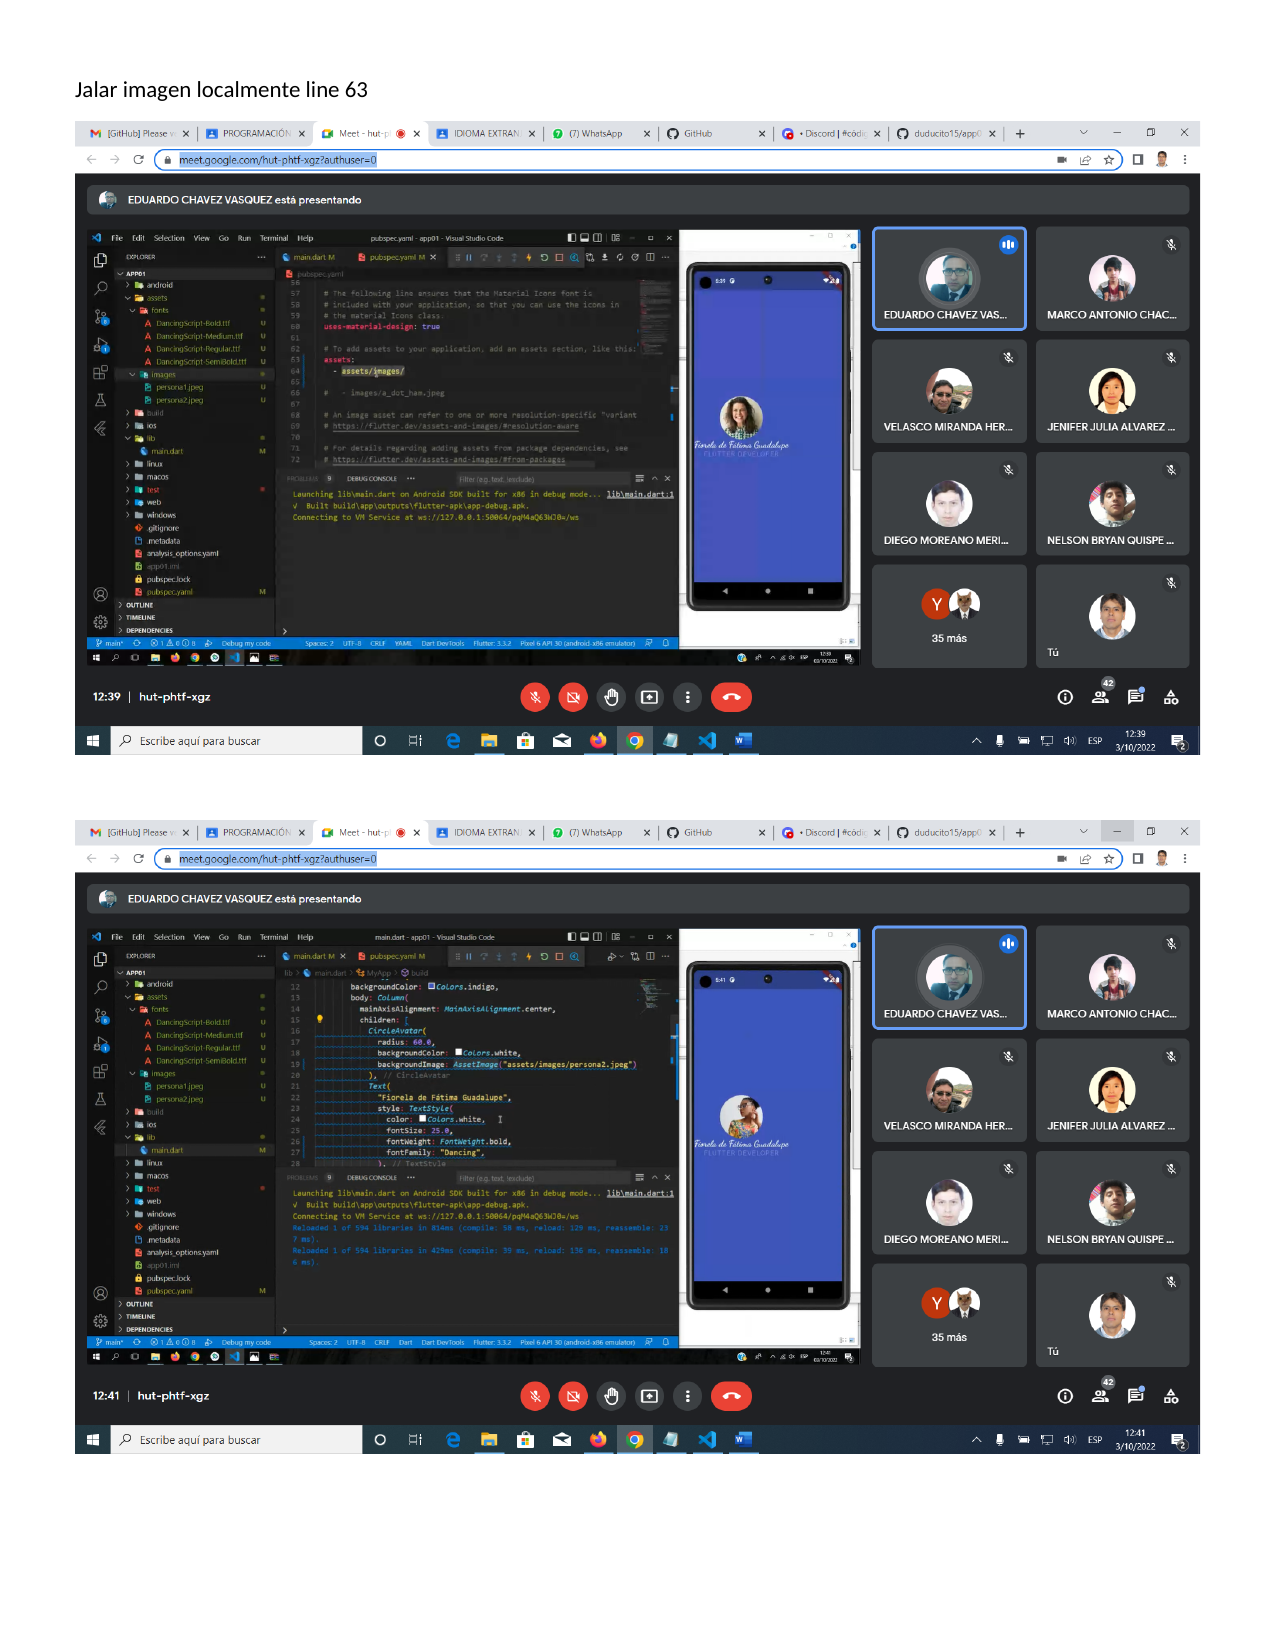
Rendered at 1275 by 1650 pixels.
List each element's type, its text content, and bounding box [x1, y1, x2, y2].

picture [75, 121, 1200, 755]
text Jalar imagen localmente line 63 [75, 75, 1200, 103]
picture [75, 820, 1200, 1454]
